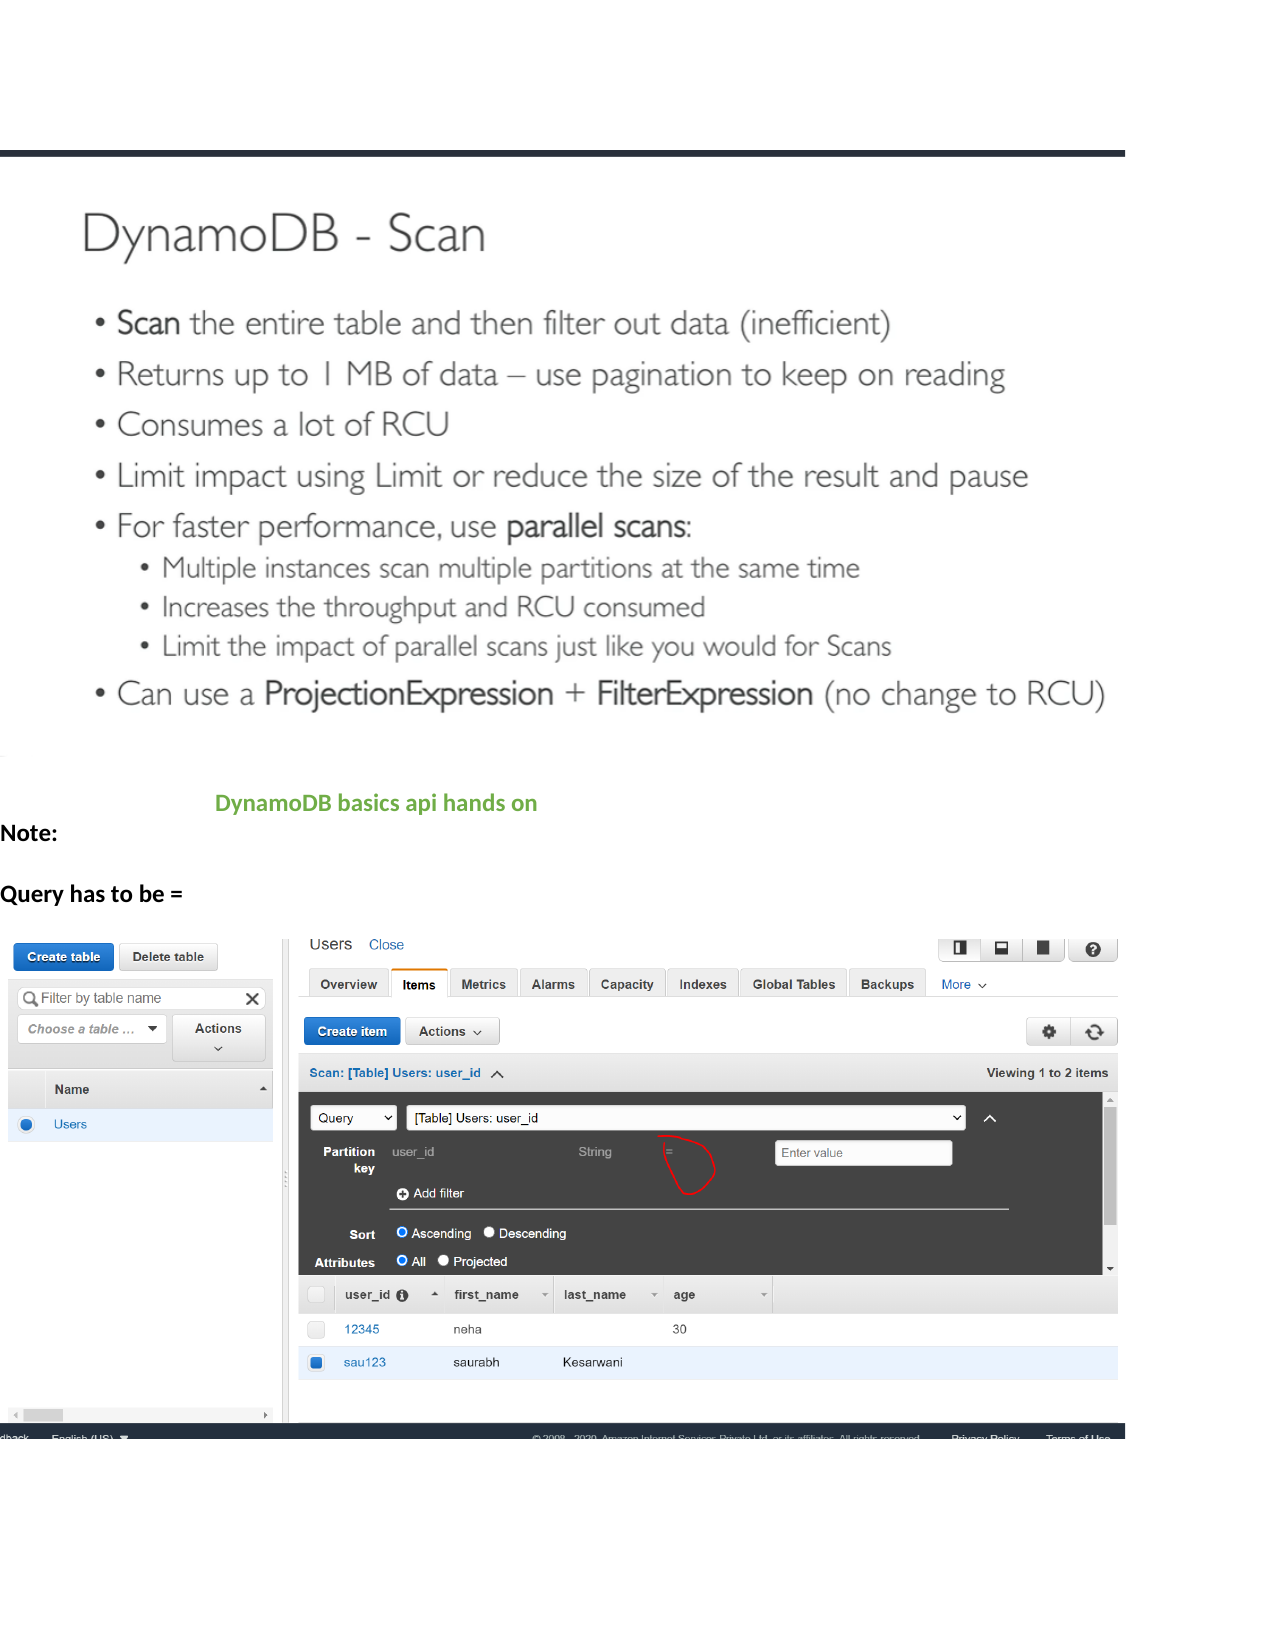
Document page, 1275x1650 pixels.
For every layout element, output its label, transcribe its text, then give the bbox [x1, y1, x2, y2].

text Note: [0, 817, 1125, 848]
picture [0, 939, 1125, 1439]
text DynamoDB basics api hands on [0, 787, 1125, 817]
picture [0, 150, 1125, 757]
text Query has to be = [0, 878, 1125, 909]
